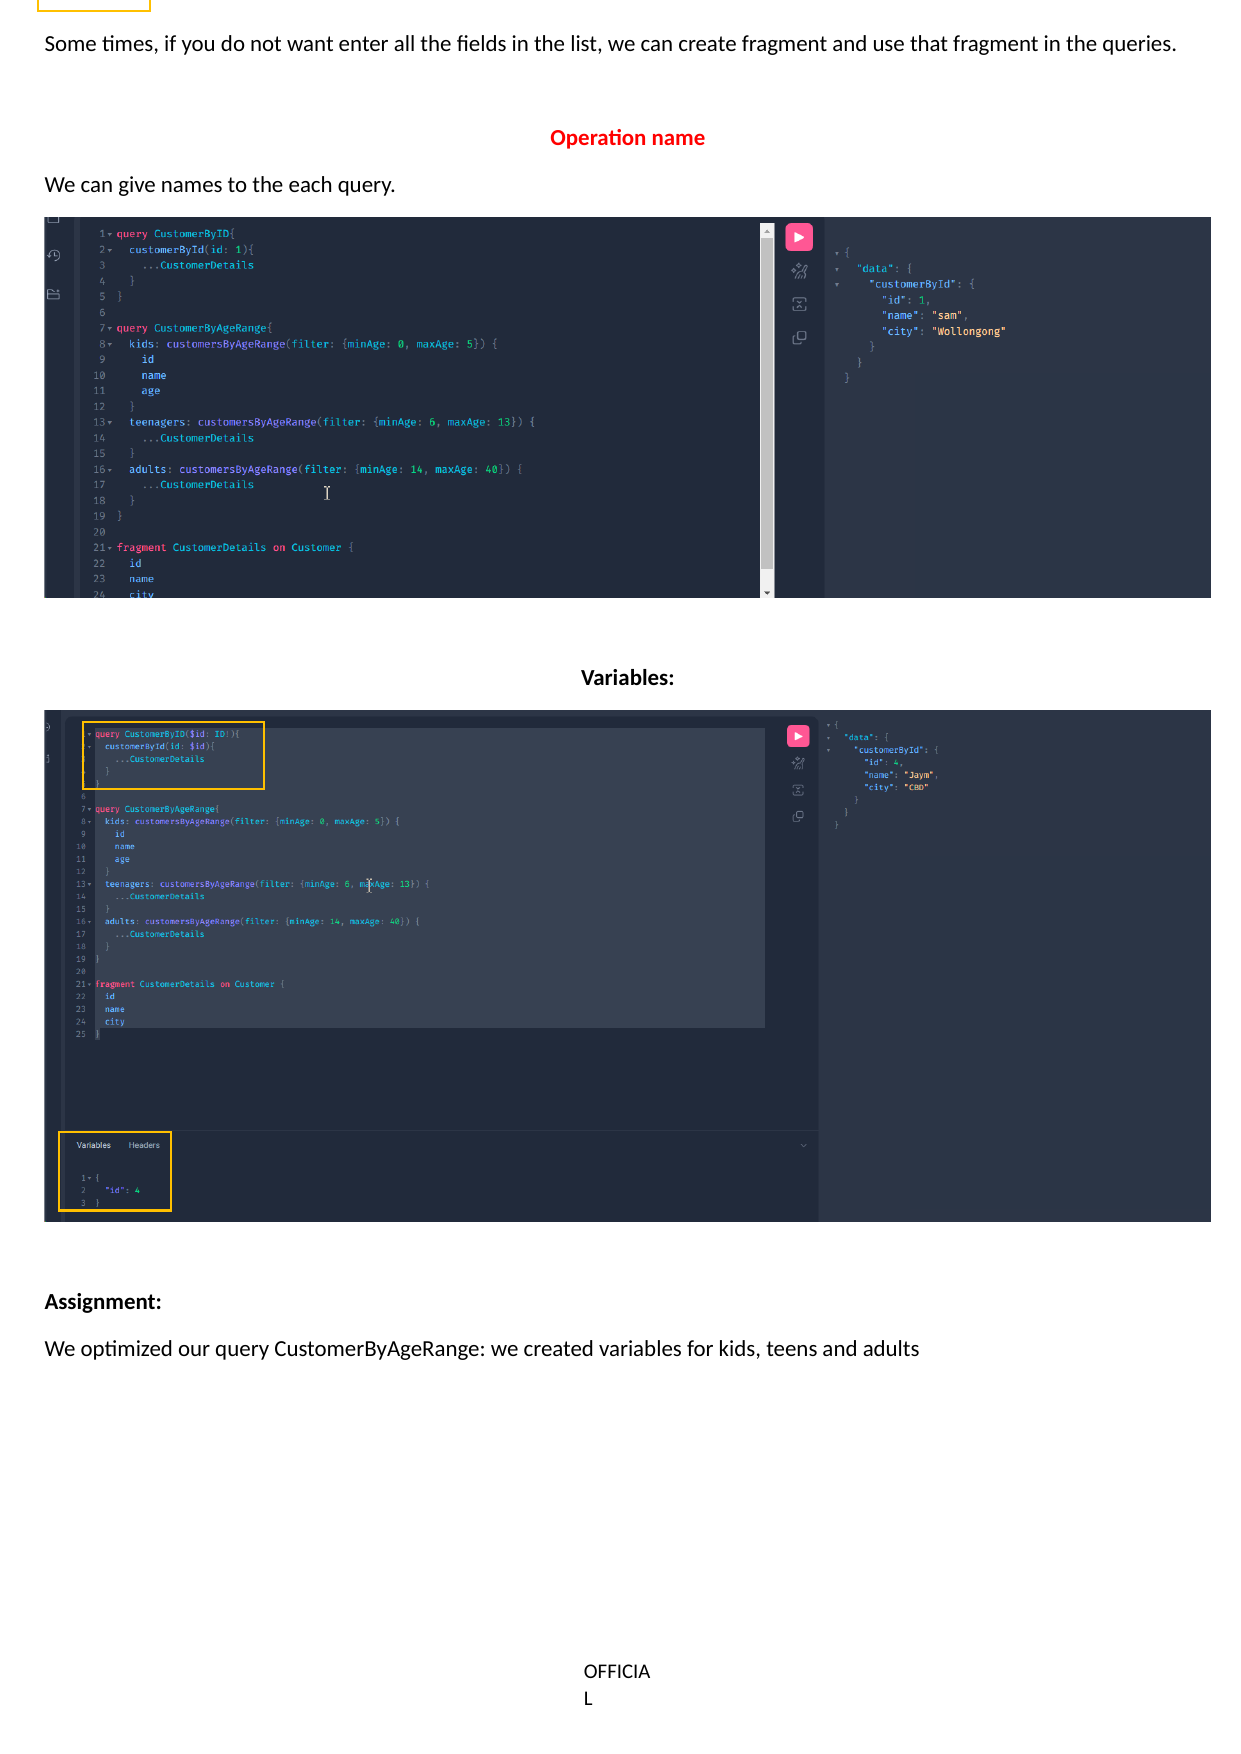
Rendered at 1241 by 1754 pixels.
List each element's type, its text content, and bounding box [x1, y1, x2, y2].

text We optimized our query CustomerByAgeRange: we created variables for kids, teens and adults [44, 1334, 1211, 1362]
text Operation name [44, 123, 1211, 151]
text Some times, if you do not want enter all the fields in the list, we can create fragment and use that fragment in the queries. [44, 29, 1211, 58]
text We can give names to the each query. [44, 170, 1211, 198]
text Variables: [44, 663, 1211, 691]
picture [44, 710, 1211, 1222]
text Assignment: [44, 1287, 1211, 1315]
picture [44, 217, 1211, 598]
